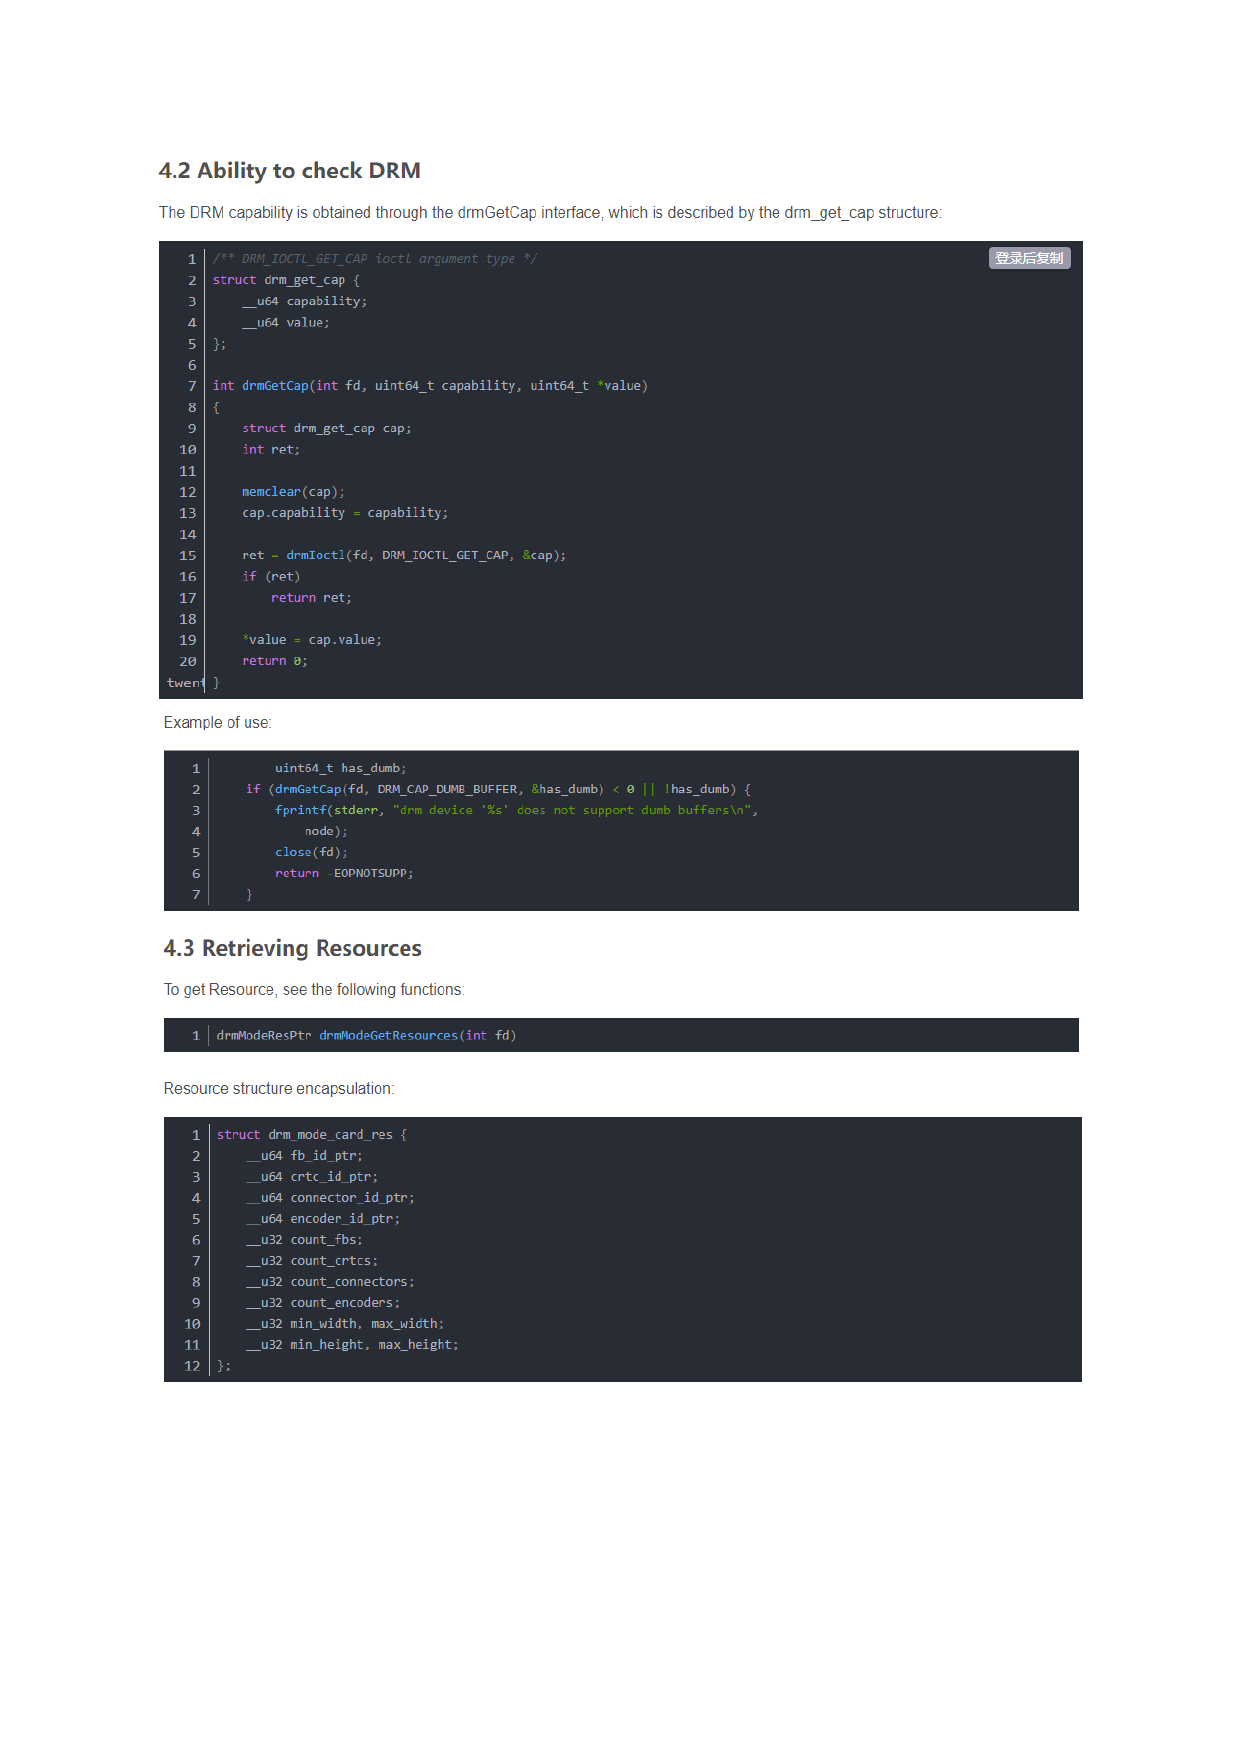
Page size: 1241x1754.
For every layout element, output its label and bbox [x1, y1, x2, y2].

picture [150, 709, 1090, 1060]
picture [150, 1078, 1090, 1391]
picture [150, 150, 1090, 708]
